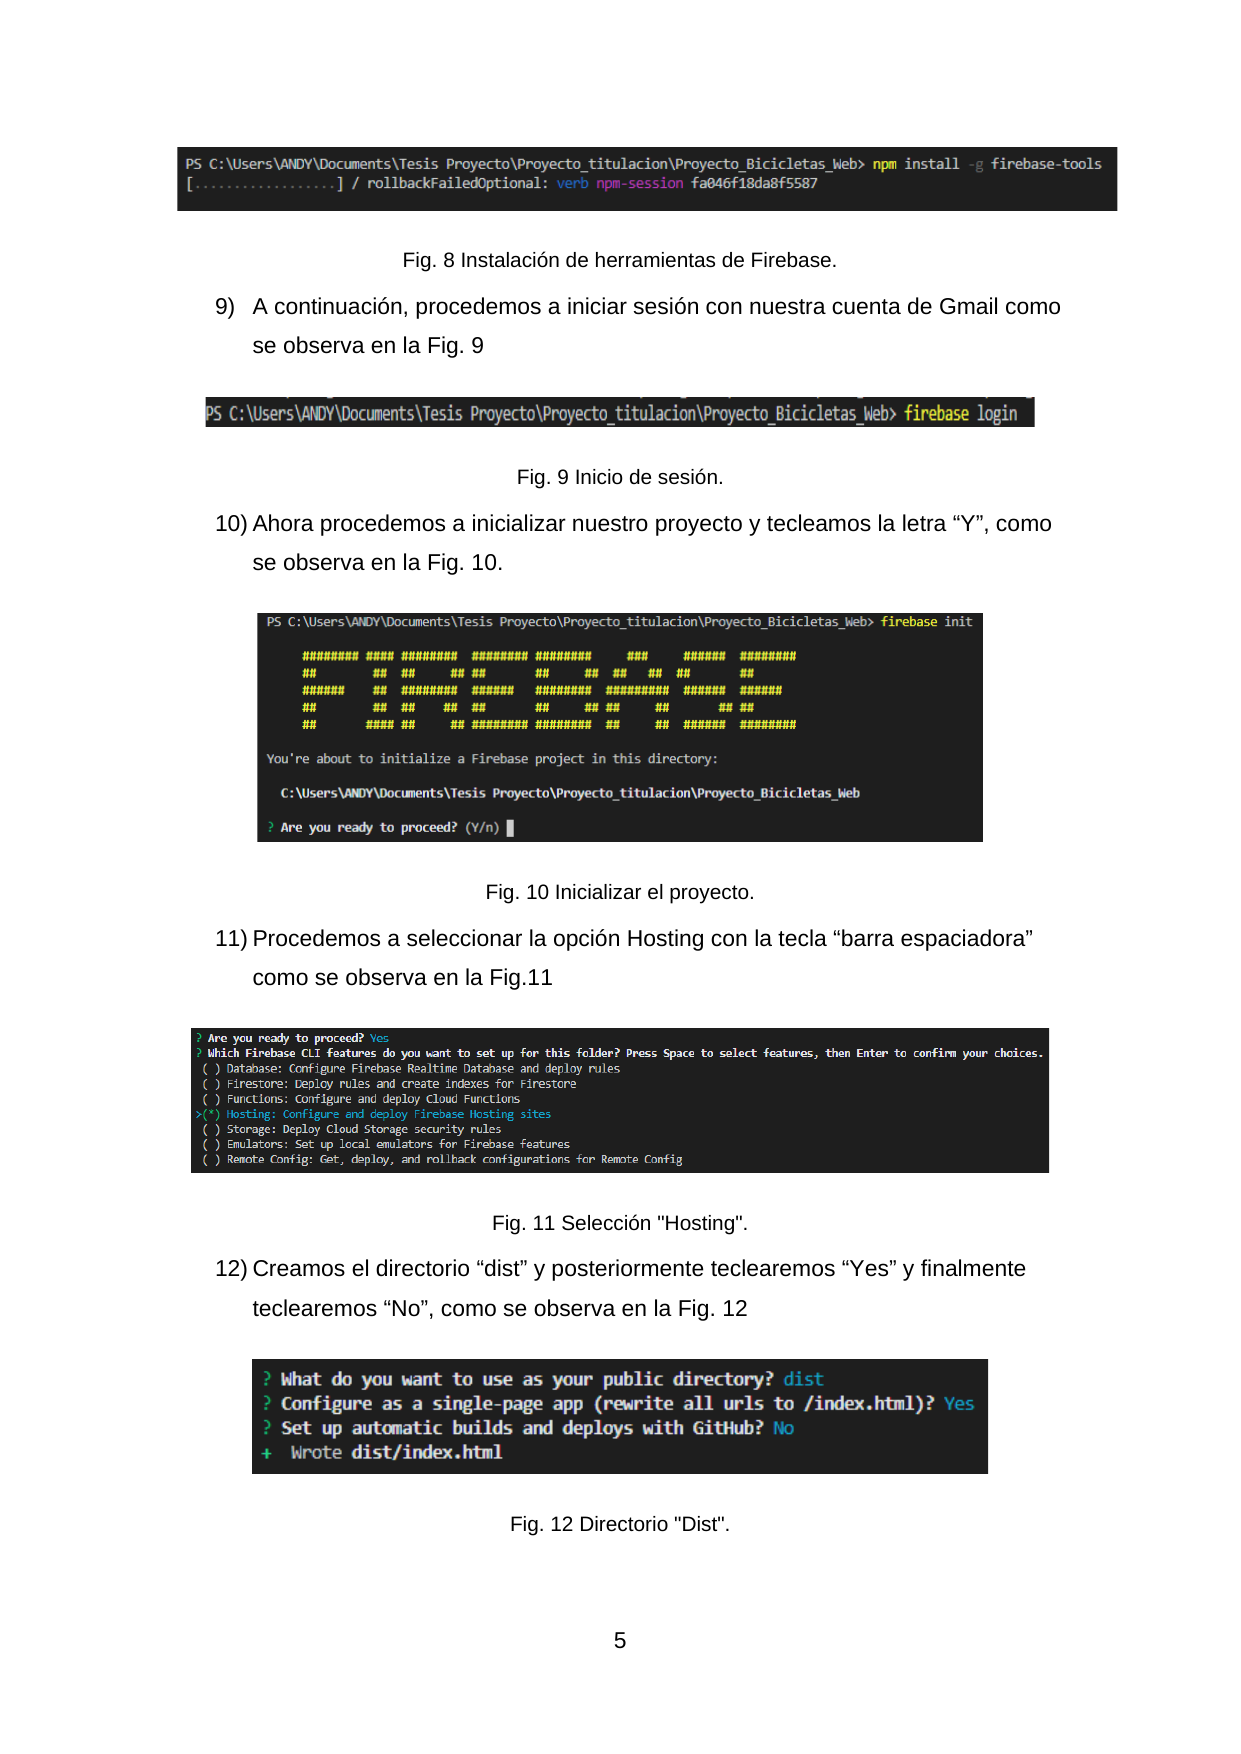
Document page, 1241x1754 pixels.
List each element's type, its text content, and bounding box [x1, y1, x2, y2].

picture [177, 147, 1118, 211]
picture [205, 397, 1035, 427]
picture [252, 1359, 989, 1474]
picture [257, 613, 983, 842]
list Procedemos a seleccionar la opción Hosting con la tecla “barra espaciadora” como se observa en la Fig.11 [215, 924, 1063, 990]
list A continuación, procedemos a iniciar sesión con nuestra cuenta de Gmail como se observa en la Fig. 9 [215, 293, 1063, 359]
text Fig. 10 Inicializar el proyecto. [177, 880, 1063, 904]
text Fig. 11 Selección "Hosting". [177, 1210, 1063, 1234]
text Fig. 9 Inicio de sesión. [177, 465, 1063, 489]
list Creamos el directorio “dist” y posteriormente teclearemos “Yes” y finalmente teclearemos “No”, como se observa en la Fig. 12 [215, 1255, 1063, 1321]
picture [191, 1028, 1050, 1173]
text Fig. 8 Instalación de herramientas de Firebase. [177, 248, 1063, 272]
text Fig. 12 Directorio "Dist". [177, 1511, 1063, 1535]
list Ahora procedemos a inicializar nuestro proyecto y tecleamos la letra “Y”, como se observa en la Fig. 10. [215, 509, 1063, 575]
